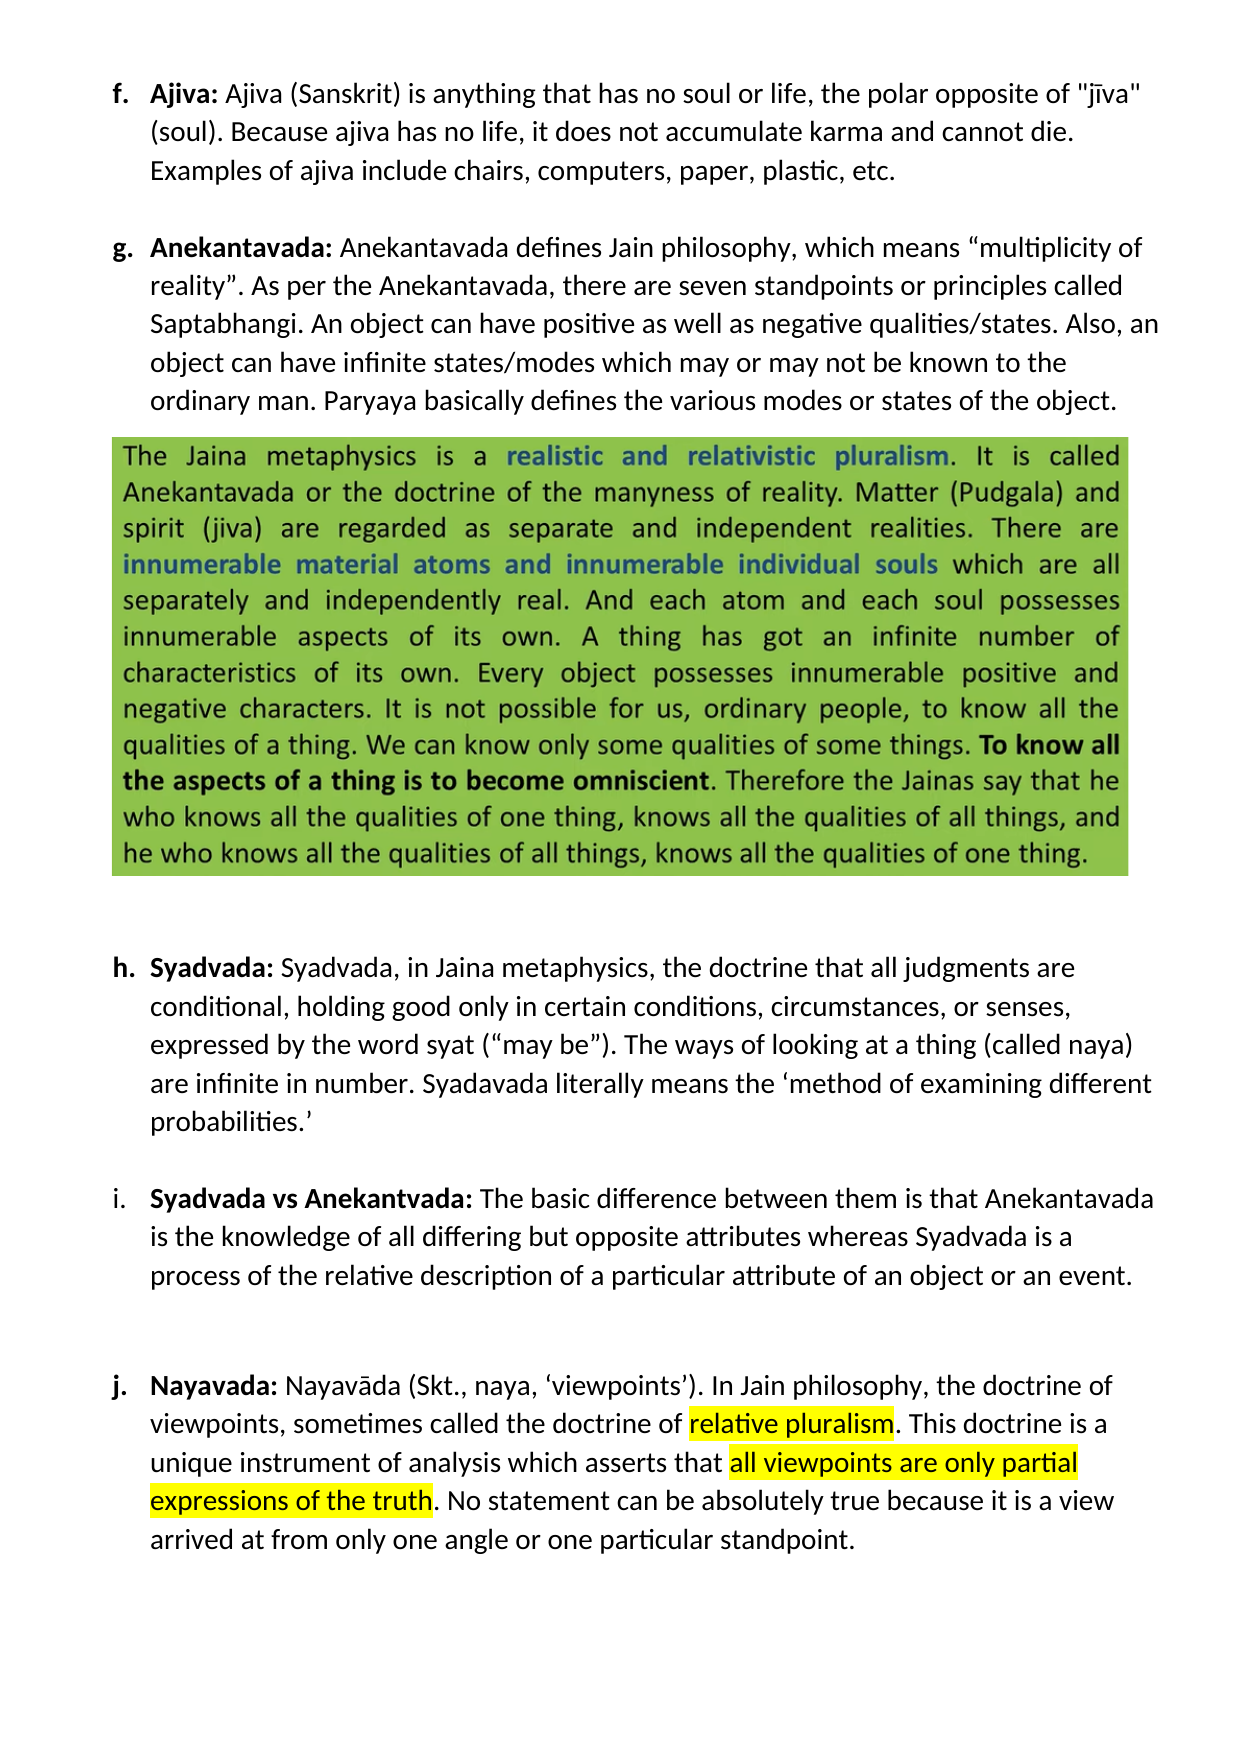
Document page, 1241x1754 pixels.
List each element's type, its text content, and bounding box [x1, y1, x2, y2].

list Syadvada: Syadvada, in Jaina metaphysics, the doctrine that all judgments are conditional, holding good only in certain conditions, circumstances, or senses, expressed by the word syat (“may be”). The ways of looking at a thing (called naya) are infinite in number. Syadavada literally means the ‘method of examining different probabilities.’ [112, 949, 1165, 1139]
list Anekantavada: Anekantavada defines Jain philosophy, which means “multiplicity of reality”. As per the Anekantavada, there are seven standpoints or principles called Saptabhangi. An object can have positive as well as negative qualities/states. Also, an object can have infinite states/modes which may or may not be known to the ordinary man. Paryaya basically defines the various modes or states of the object. [112, 229, 1165, 418]
list Nayavada: Nayavāda (Skt., naya, ‘viewpoints’). In Jain philosophy, the doctrine of viewpoints, sometimes called the doctrine of relative pluralism. This doctrine is a unique instrument of analysis which asserts that all viewpoints are only partial expressions of the truth. No statement can be absolutely true because it is a view arrived at from only one angle or one particular standpoint. [112, 1367, 1165, 1557]
picture [111, 437, 1129, 876]
list Ajiva: Ajiva (Sanskrit) is anything that has no soul or life, the polar opposite of "jīva" (soul). Because ajiva has no life, it does not accumulate karma and cannot die. Examples of ajiva include chairs, computers, paper, plastic, etc. [112, 75, 1165, 187]
list Syadvada vs Anekantvada: The basic difference between them is that Anekantavada is the knowledge of all differing but opposite attributes whereas Syadvada is a process of the relative description of a particular attribute of an object or an event. [112, 1180, 1165, 1293]
